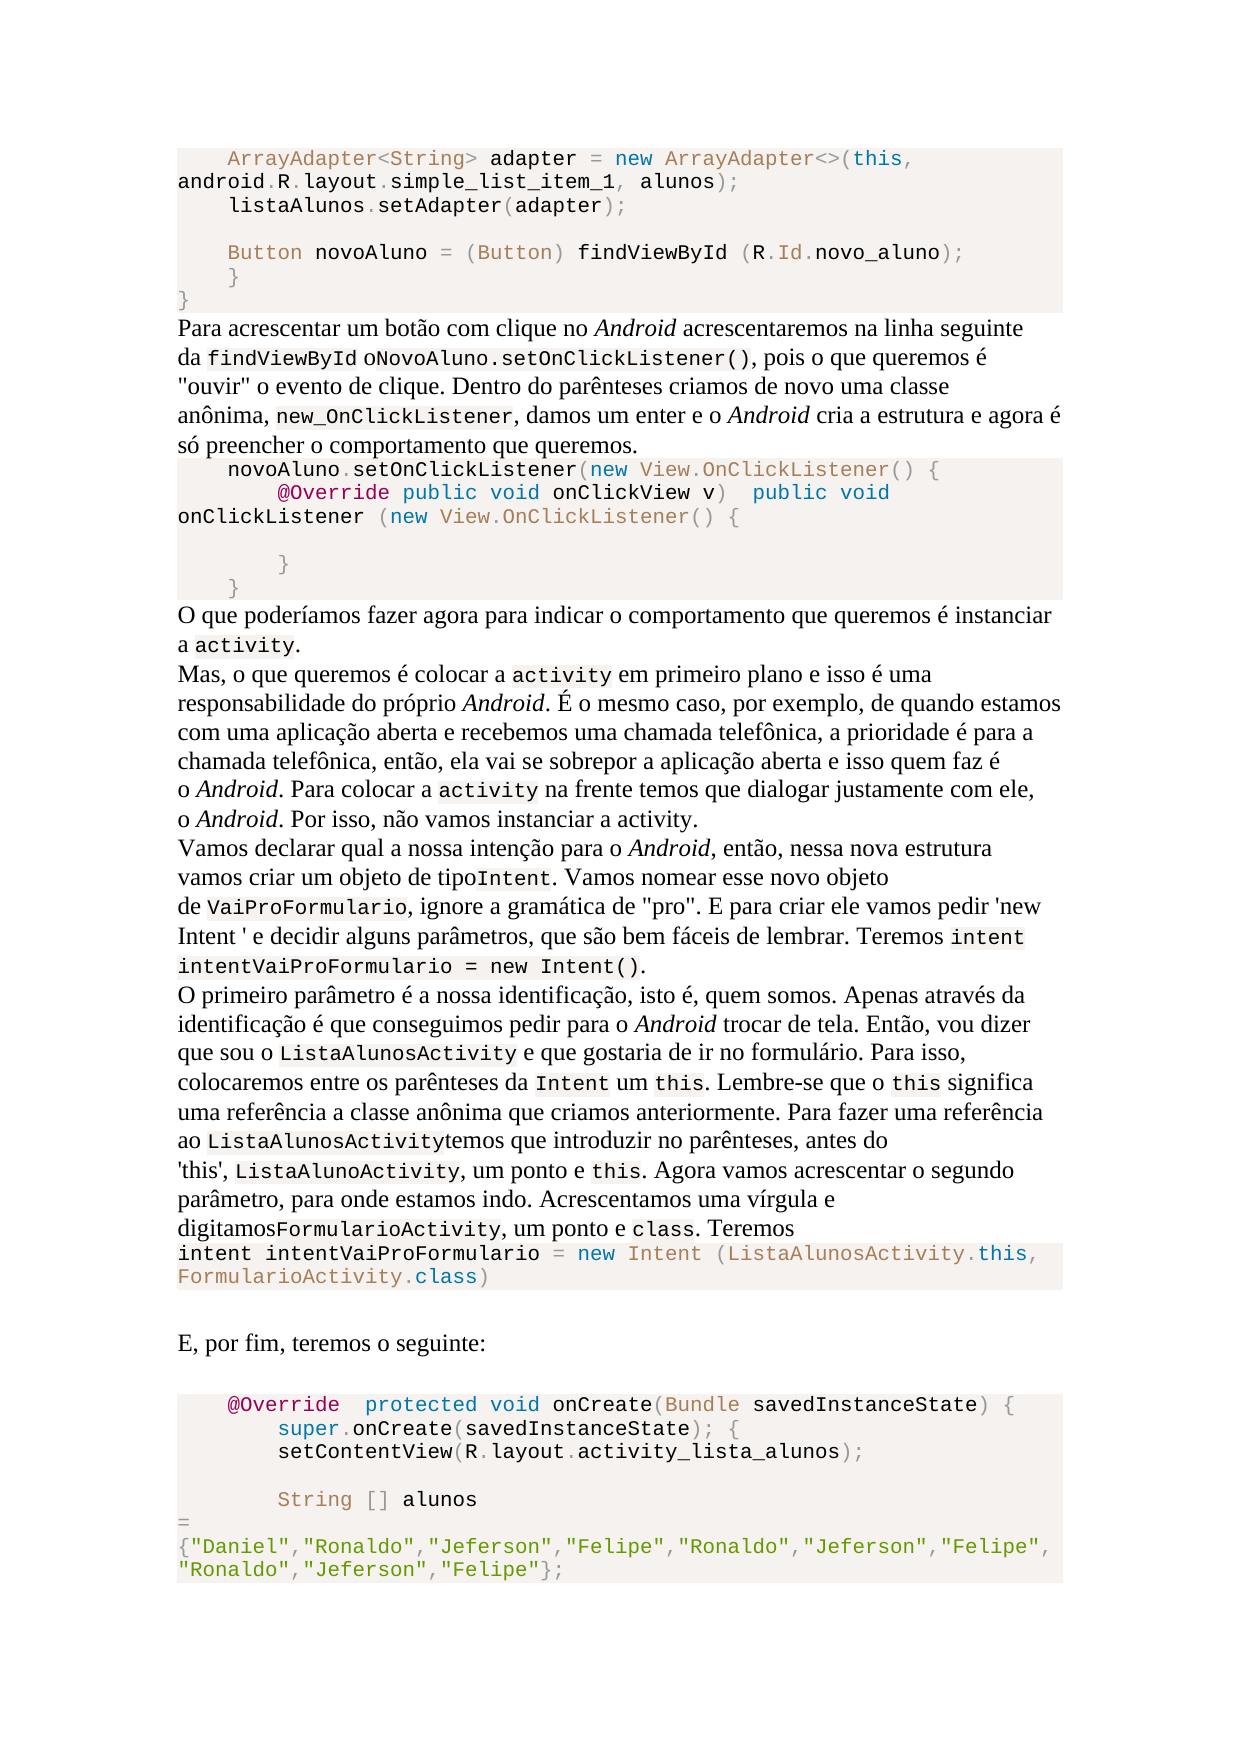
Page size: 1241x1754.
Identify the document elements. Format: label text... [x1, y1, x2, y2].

text } [177, 289, 1063, 313]
text novoAluno.setOnClickListener(new View.OnClickListener() { [177, 458, 1063, 482]
text String [] alunos ={"Daniel","Ronaldo","Jeferson","Felipe","Ronaldo","Jeferson","Felipe","Ronaldo","Jeferson","Felipe"}; [177, 1488, 1063, 1583]
text @Override protected void onCreate(Bundle savedInstanceState) { [177, 1394, 1063, 1418]
text } [177, 553, 1063, 577]
text super.onCreate(savedInstanceState); { [177, 1418, 1063, 1441]
text setContentView(R.layout.activity_lista_alunos); [177, 1441, 1063, 1465]
text Para acrescentar um botão com clique no Android acrescentaremos na linha seguinte da findViewById oNovoAluno.setOnClickListener(), pois o que queremos é "ouvir" o evento de clique. Dentro do parênteses criamos de novo uma classe anônima, new_OnClickListener, damos um enter e o Android cria a estrutura e agora é só preencher o comportamento que queremos. [177, 313, 1063, 458]
text Vamos declarar qual a nossa intenção para o Android, então, nessa nova estrutura vamos criar um objeto de tipoIntent. Vamos nomear esse novo objeto de VaiProFormulario, ignore a gramática de "pro". E para criar ele vamos pedir 'new Intent ' e decidir alguns parâmetros, que são bem fáceis de lembrar. Teremos intent intentVaiProFormulario = new Intent(). [177, 833, 1063, 980]
text O primeiro parâmetro é a nossa identificação, isto é, quem somos. Apenas através da identificação é que conseguimos pedir para o Android trocar de tela. Então, vou dizer que sou o ListaAlunosActivity e que gostaria de ir no formulário. Para isso, colocaremos entre os parênteses da Intent um this. Lembre-se que o this significa uma referência a classe anônima que criamos anteriormente. Para fazer uma referência ao ListaAlunosActivitytemos que introduzir no parênteses, antes do 'this', ListaAlunoActivity, um ponto e this. Agora vamos acrescentar o segundo parâmetro, para onde estamos indo. Acrescentamos uma vírgula e digitamosFormularioActivity, um ponto e class. Teremos [177, 980, 1063, 1243]
text intent intentVaiProFormulario = new Intent (ListaAlunosActivity.this, FormularioActivity.class) [177, 1243, 1063, 1290]
text Button novoAluno = (Button) findViewById (R.Id.novo_aluno); [177, 242, 1063, 266]
text E, por fim, teremos o seguinte: [177, 1328, 1063, 1356]
text } [177, 266, 1063, 289]
text @Override public void onClickView v) public void onClickListener (new View.OnClickListener() { [177, 482, 1063, 529]
text O que poderíamos fazer agora para indicar o comportamento que queremos é instanciar a activity. [177, 600, 1063, 659]
text Mas, o que queremos é colocar a activity em primeiro plano e isso é uma responsabilidade do próprio Android. É o mesmo caso, por exemplo, de quando estamos com uma aplicação aberta e recebemos uma chamada telefônica, a prioridade é para a chamada telefônica, então, ela vai se sobrepor a aplicação aberta e isso quem faz é o Android. Para colocar a activity na frente temos que dialogar justamente com ele, o Android. Por isso, não vamos instanciar a activity. [177, 659, 1063, 833]
text } [177, 577, 1063, 600]
text listaAlunos.setAdapter(adapter); [177, 195, 1063, 218]
text ArrayAdapter<String> adapter = new ArrayAdapter<>(this, android.R.layout.simple_list_item_1, alunos); [177, 148, 1063, 195]
